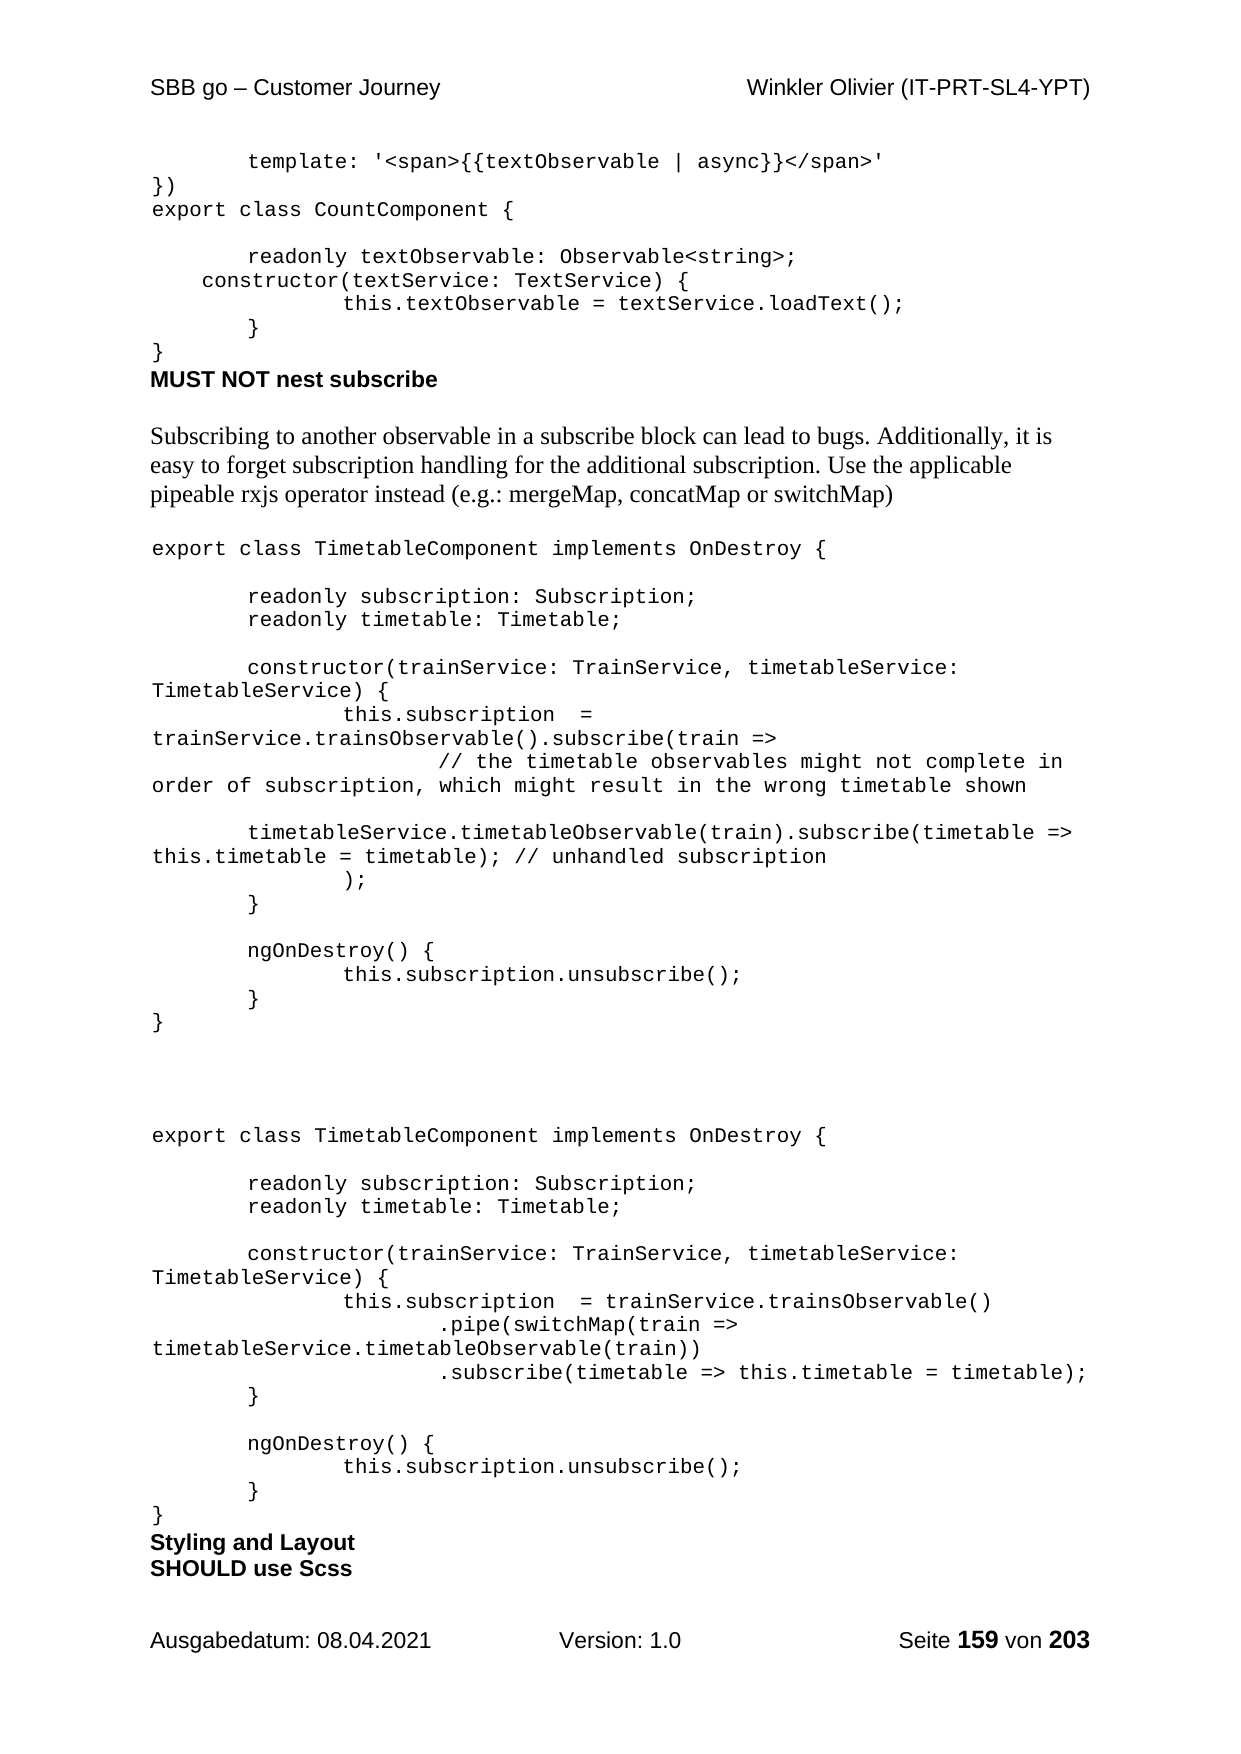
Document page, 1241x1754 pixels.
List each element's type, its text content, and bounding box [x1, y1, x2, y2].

text SHOULD use Scss [150, 1555, 1090, 1581]
text MUST NOT nest subscribe [150, 366, 1090, 392]
text Subscribing to another observable in a subscribe block can lead to bugs. Additionally, it is easy to forget subscription handling for the additional subscription. Use the applicable pipeable rxjs operator instead (e.g.: mergeMap, concatMap or switchMap) [150, 421, 1090, 508]
text Styling and Layout [150, 1529, 1090, 1555]
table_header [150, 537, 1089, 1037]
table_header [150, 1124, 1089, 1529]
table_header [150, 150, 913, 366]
